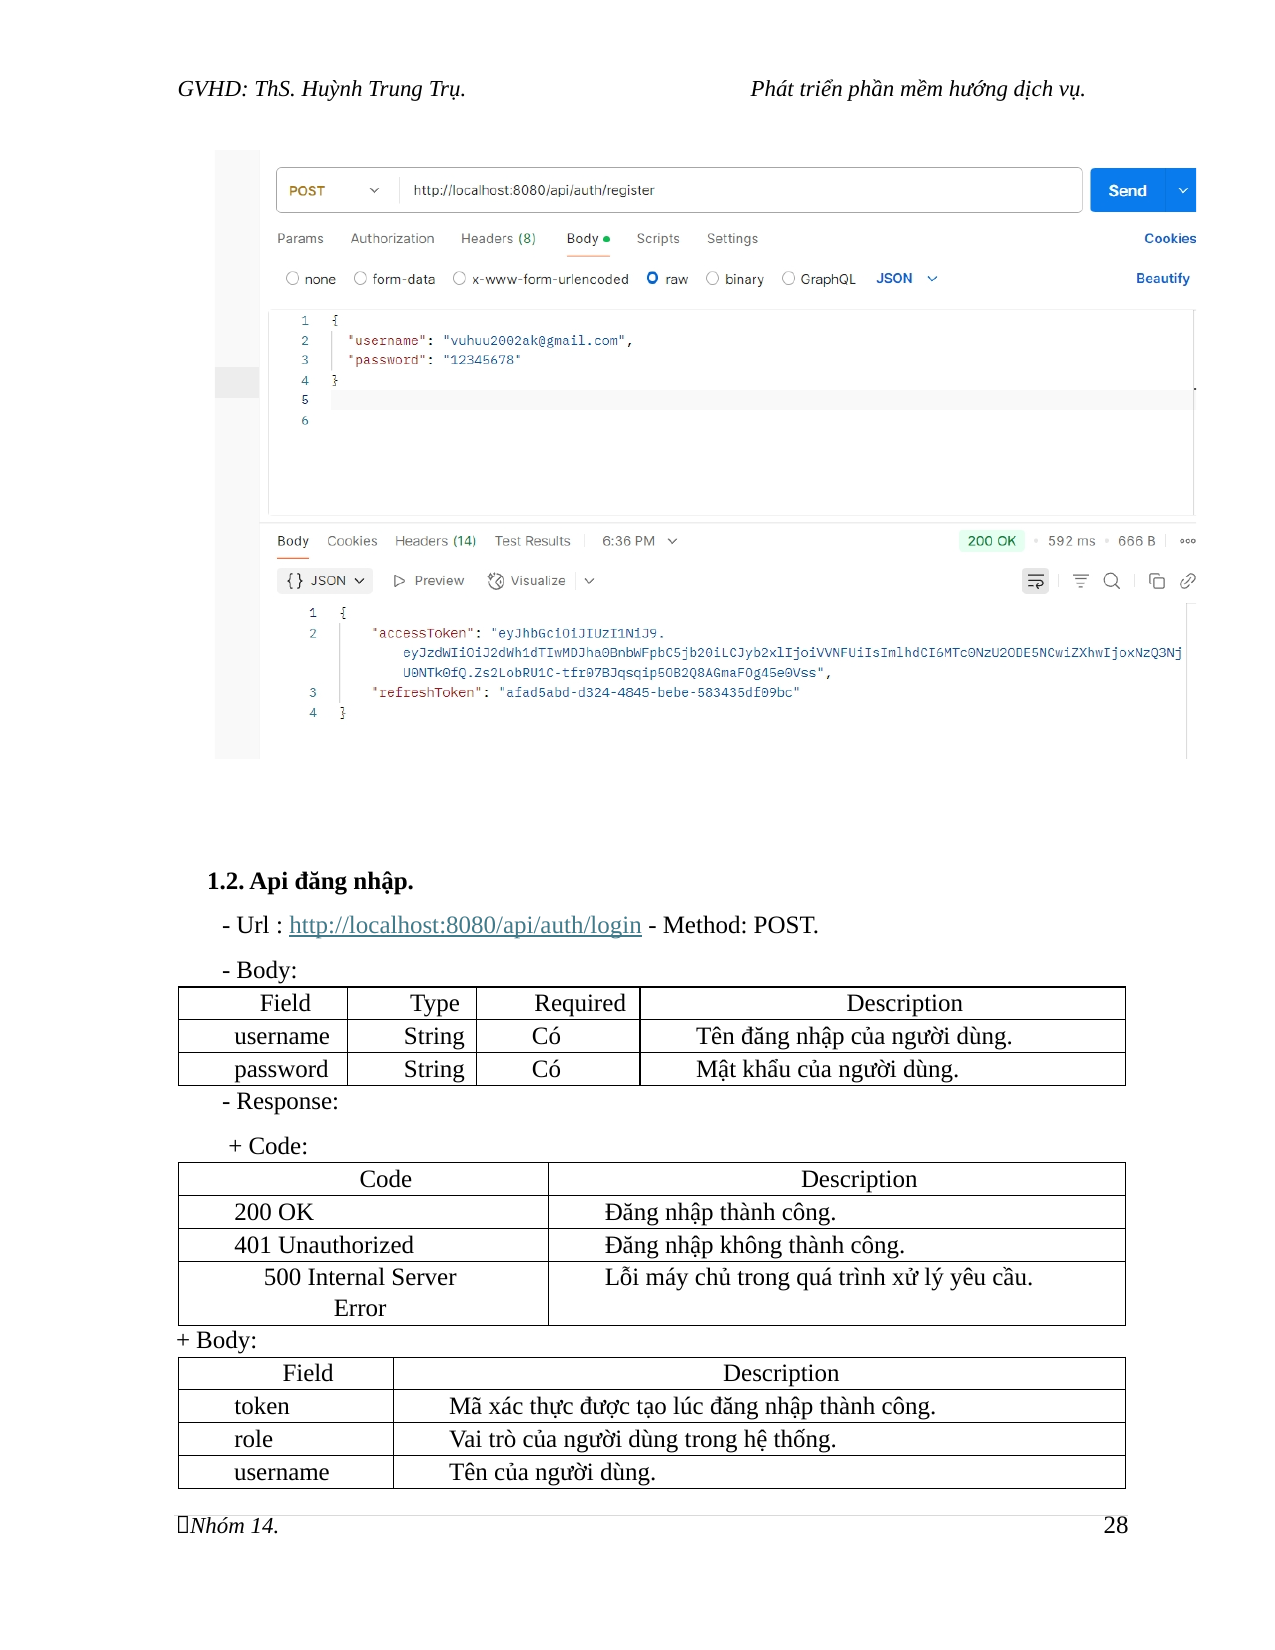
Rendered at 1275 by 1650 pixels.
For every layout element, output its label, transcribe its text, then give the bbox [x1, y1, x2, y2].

table_cell Vai trò của người dùng trong hệ thống. [394, 1423, 1125, 1455]
table_header Required [477, 988, 639, 1019]
table_header Field [179, 988, 347, 1019]
table_cell String [348, 1020, 476, 1052]
table_cell username [179, 1020, 347, 1052]
table_header Description [641, 988, 1125, 1019]
table_header Field [179, 1358, 393, 1389]
text 1.2. Api đăng nhập. [207, 866, 903, 895]
table_cell String [348, 1053, 476, 1085]
table_header Description [394, 1358, 1125, 1389]
text + Code: [222, 1131, 1130, 1160]
list Body: [222, 956, 1130, 984]
table_cell password [179, 1053, 347, 1085]
table_cell token [179, 1390, 393, 1422]
table_cell Có [477, 1053, 639, 1085]
table_cell 500 Internal Server Error [179, 1262, 548, 1324]
list Response: [222, 1086, 1130, 1115]
table_cell Đăng nhập không thành công. [549, 1229, 1125, 1261]
picture [214, 150, 1197, 759]
table_cell Tên của người dùng. [394, 1456, 1125, 1488]
table_cell Có [477, 1020, 639, 1052]
table_header Code [179, 1163, 548, 1195]
table_header Type [348, 988, 476, 1019]
table_cell Tên đăng nhập của người dùng. [641, 1020, 1125, 1052]
table_cell Đăng nhập thành công. [549, 1196, 1125, 1228]
table_cell username [179, 1456, 393, 1488]
list Url : http://localhost:8080/api/auth/login - Method: POST. [222, 910, 1130, 939]
table_cell Mã xác thực được tạo lúc đăng nhập thành công. [394, 1390, 1125, 1422]
table_cell Lỗi máy chủ trong quá trình xử lý yêu cầu. [549, 1262, 1125, 1324]
table_cell role [179, 1423, 393, 1455]
table_cell 401 Unauthorized [179, 1229, 548, 1261]
text + Body: [176, 1326, 1130, 1354]
table_cell 200 OK [179, 1196, 548, 1228]
table_cell Mật khẩu của người dùng. [641, 1053, 1125, 1085]
table_header Description [549, 1163, 1125, 1195]
